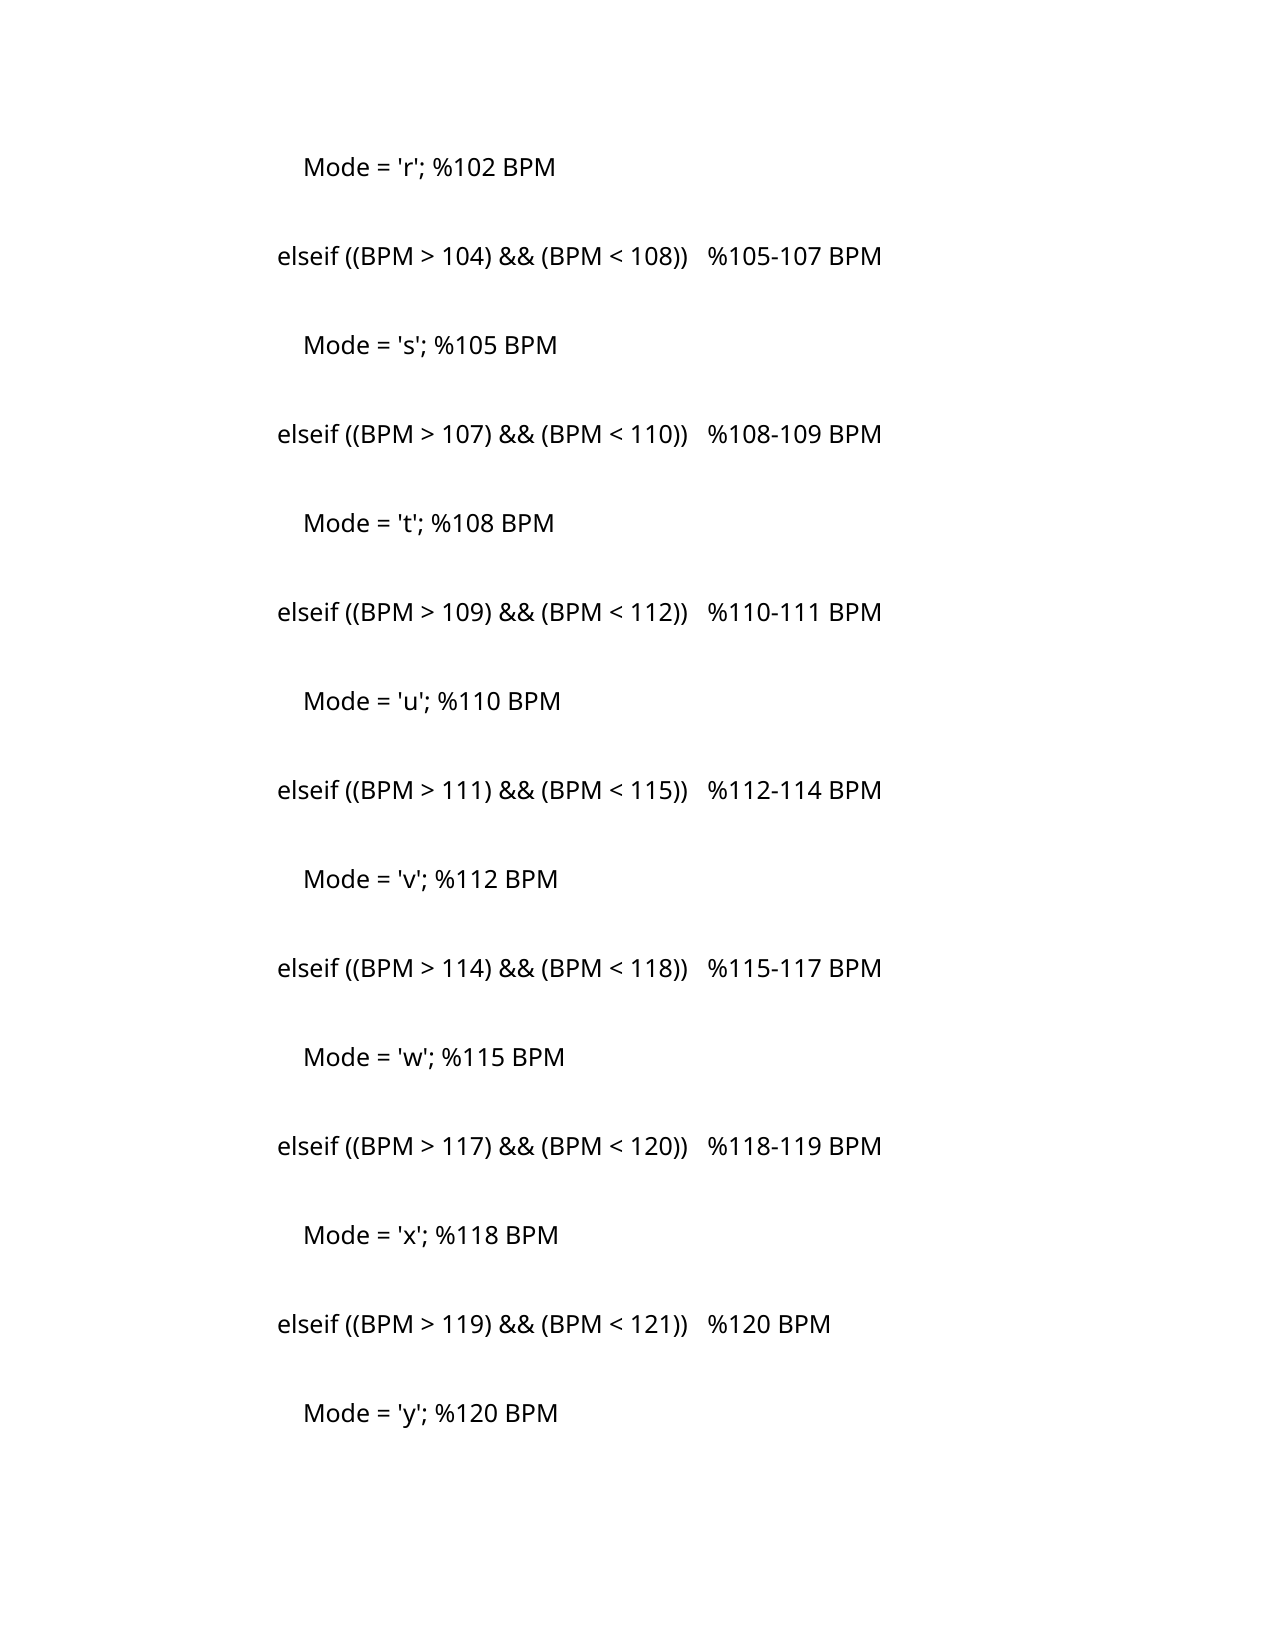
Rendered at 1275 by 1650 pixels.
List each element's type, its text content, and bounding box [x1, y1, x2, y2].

text Mode = 'w'; %115 BPM [225, 1039, 1050, 1074]
text elseif ((BPM > 104) && (BPM < 108)) %105-107 BPM [225, 239, 1050, 273]
text elseif ((BPM > 109) && (BPM < 112)) %110-111 BPM [225, 595, 1050, 629]
text elseif ((BPM > 111) && (BPM < 115)) %112-114 BPM [225, 773, 1050, 807]
text elseif ((BPM > 119) && (BPM < 121)) %120 BPM [225, 1306, 1050, 1341]
text Mode = 'r'; %102 BPM [225, 150, 1050, 184]
text elseif ((BPM > 117) && (BPM < 120)) %118-119 BPM [225, 1128, 1050, 1163]
text Mode = 't'; %108 BPM [225, 506, 1050, 540]
text Mode = 'x'; %118 BPM [225, 1217, 1050, 1252]
text Mode = 'u'; %110 BPM [225, 684, 1050, 718]
text Mode = 'v'; %112 BPM [225, 862, 1050, 896]
text elseif ((BPM > 107) && (BPM < 110)) %108-109 BPM [225, 417, 1050, 451]
text Mode = 'y'; %120 BPM [225, 1395, 1050, 1429]
text Mode = 's'; %105 BPM [225, 328, 1050, 362]
text elseif ((BPM > 114) && (BPM < 118)) %115-117 BPM [225, 951, 1050, 985]
